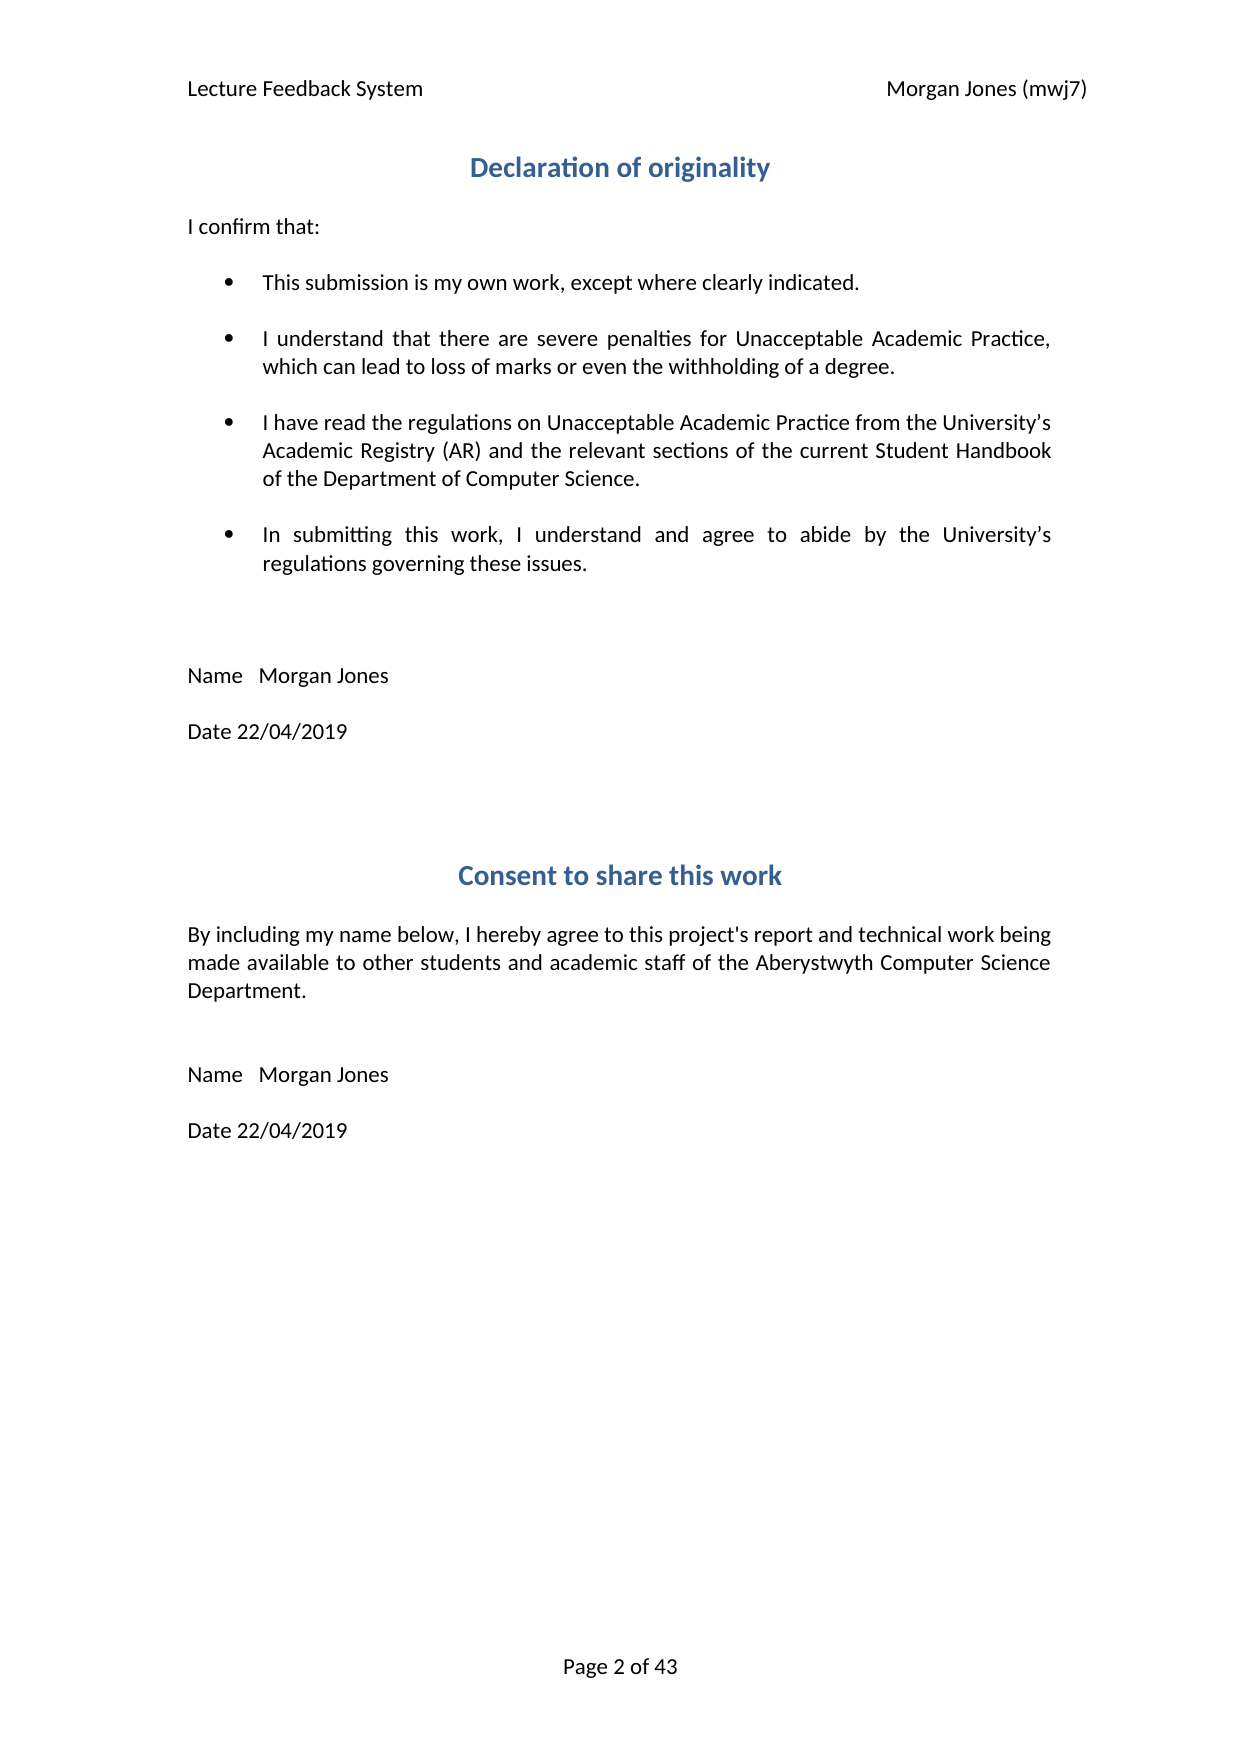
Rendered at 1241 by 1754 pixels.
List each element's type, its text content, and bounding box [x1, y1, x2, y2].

text I confirm that: [187, 212, 1053, 268]
text Date 22/04/2019 [187, 717, 1053, 745]
text Name Morgan Jones [187, 661, 1053, 689]
text Consent to share this work [187, 857, 1053, 892]
list This submission is my own work, except where clearly indicated. [225, 268, 1053, 296]
text Declaration of originality [187, 149, 1053, 184]
list I have read the regulations on Unacceptable Academic Practice from the University’s Academic Registry (AR) and the relevant sections of the current Student Handbook of the Department of Computer Science. [225, 408, 1053, 493]
list I understand that there are severe penalties for Unacceptable Academic Practice, which can lead to loss of marks or even the withholding of a degree. [225, 324, 1053, 381]
list In submitting this work, I understand and agree to abide by the University’s regulations governing these issues. [225, 521, 1053, 577]
text Name Morgan Jones [187, 1061, 1053, 1089]
text Date 22/04/2019 [187, 1117, 1053, 1145]
text By including my name below, I hereby agree to this project's report and technical work being made available to other students and academic staff of the Aberystwyth Computer Science Department. [187, 921, 1053, 1004]
